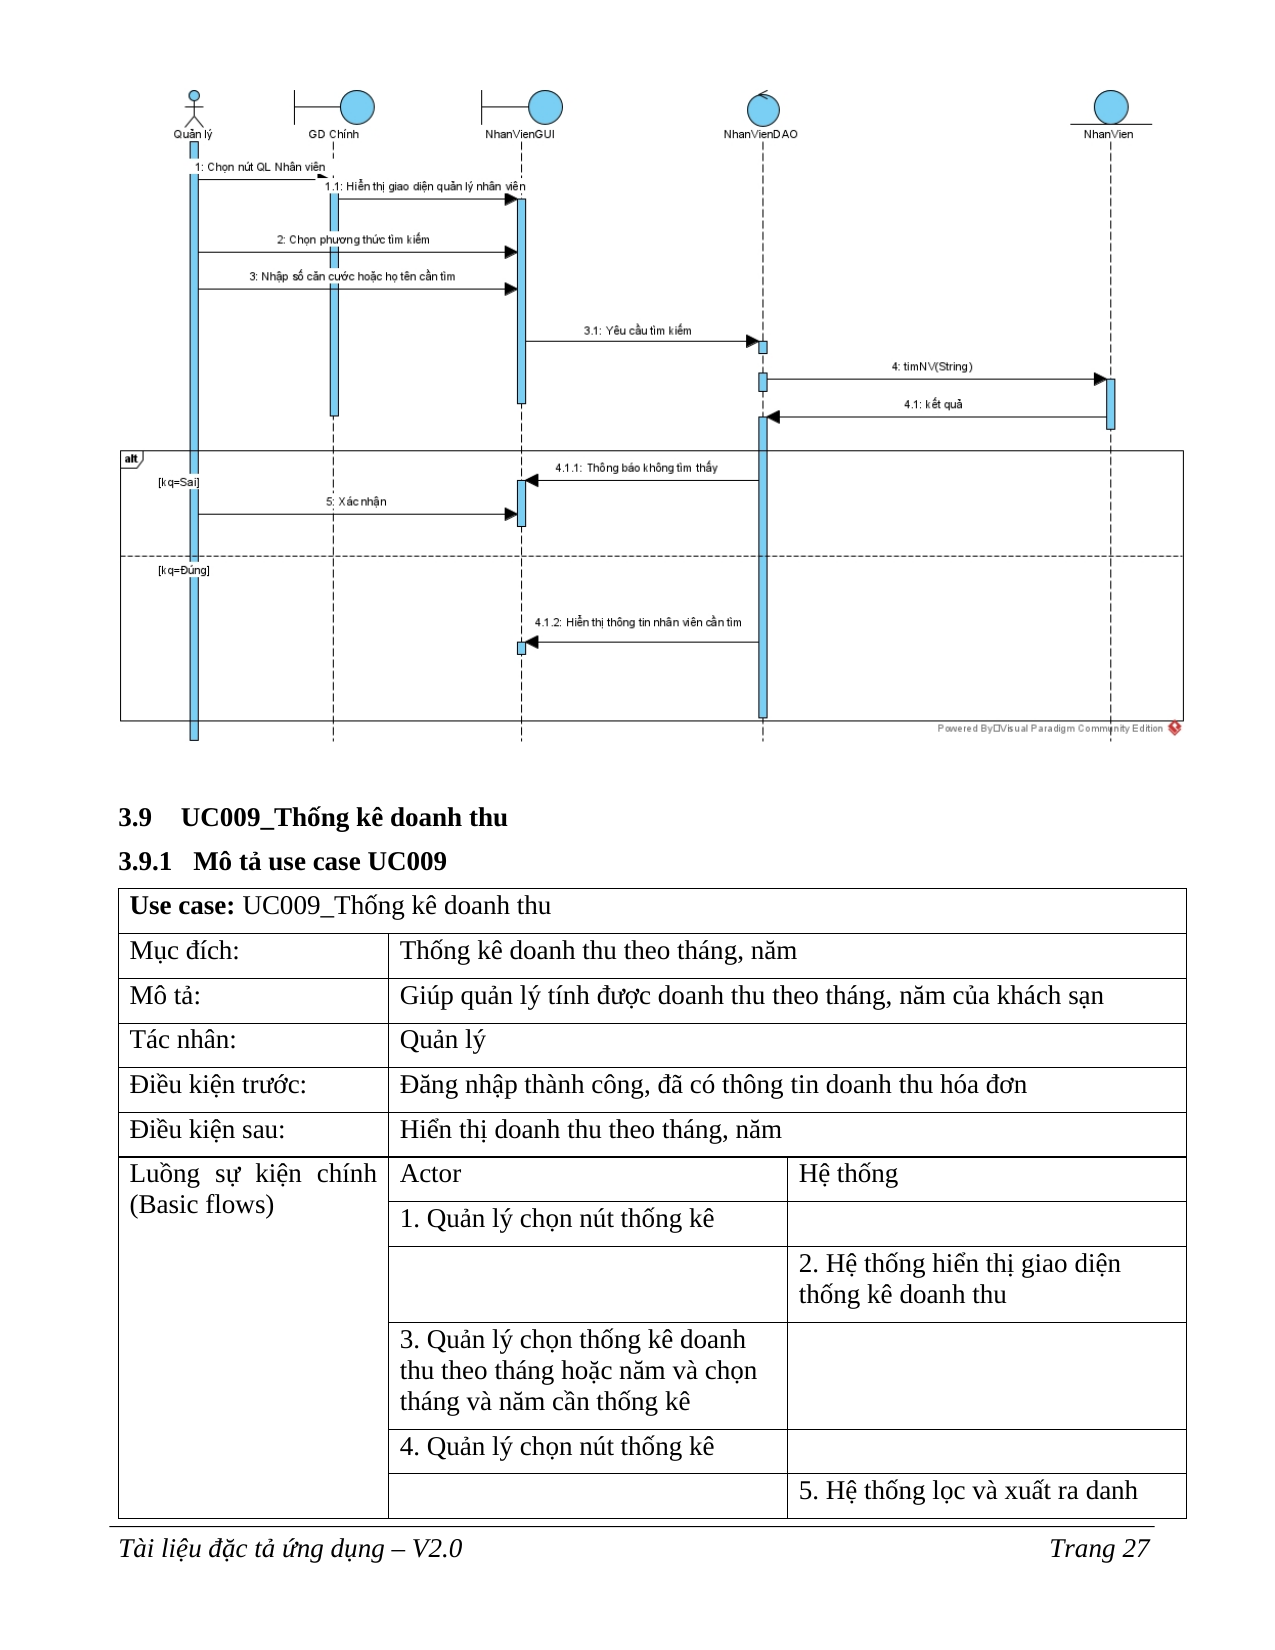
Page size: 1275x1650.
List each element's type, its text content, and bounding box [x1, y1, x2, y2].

table_cell [389, 1474, 787, 1518]
table_cell Mô tả: [119, 979, 388, 1022]
table_cell 2. Hệ thống hiển thị giao diện thống kê doanh thu [788, 1247, 1186, 1322]
table_cell [788, 1323, 1186, 1429]
table_cell [389, 1247, 787, 1322]
table_cell [788, 1202, 1186, 1246]
subtitle UC009_Thống kê doanh thu [118, 801, 1186, 832]
table_cell Thống kê doanh thu theo tháng, năm [389, 934, 1186, 978]
subtitle Mô tả use case UC009 [118, 845, 1186, 876]
table_cell Điều kiện sau: [119, 1113, 388, 1156]
table_header Use case: UC009_Thống kê doanh thu [119, 889, 1186, 933]
table_cell 1. Quản lý chọn nút thống kê [389, 1202, 787, 1246]
table_cell Hiển thị doanh thu theo tháng, năm [389, 1113, 1186, 1156]
table_cell Giúp quản lý tính được doanh thu theo tháng, năm của khách sạn [389, 979, 1186, 1022]
table_cell 4. Quản lý chọn nút thống kê [389, 1430, 787, 1473]
table_cell Luồng sự kiện chính (Basic flows) [119, 1158, 388, 1518]
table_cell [788, 1474, 1186, 1518]
table_cell Quản lý [389, 1024, 1186, 1067]
table_cell Hệ thống [788, 1158, 1186, 1201]
table_cell Actor [389, 1158, 787, 1201]
picture [118, 88, 1187, 745]
table_cell [788, 1430, 1186, 1473]
table_cell Mục đích: [119, 934, 388, 978]
table_cell Tác nhân: [119, 1024, 388, 1067]
table_cell 3. Quản lý chọn thống kê doanh thu theo tháng hoặc năm và chọn tháng và năm cần thống kê [389, 1323, 787, 1429]
table_cell Đăng nhập thành công, đã có thông tin doanh thu hóa đơn [389, 1068, 1186, 1112]
table_cell Điều kiện trước: [119, 1068, 388, 1112]
